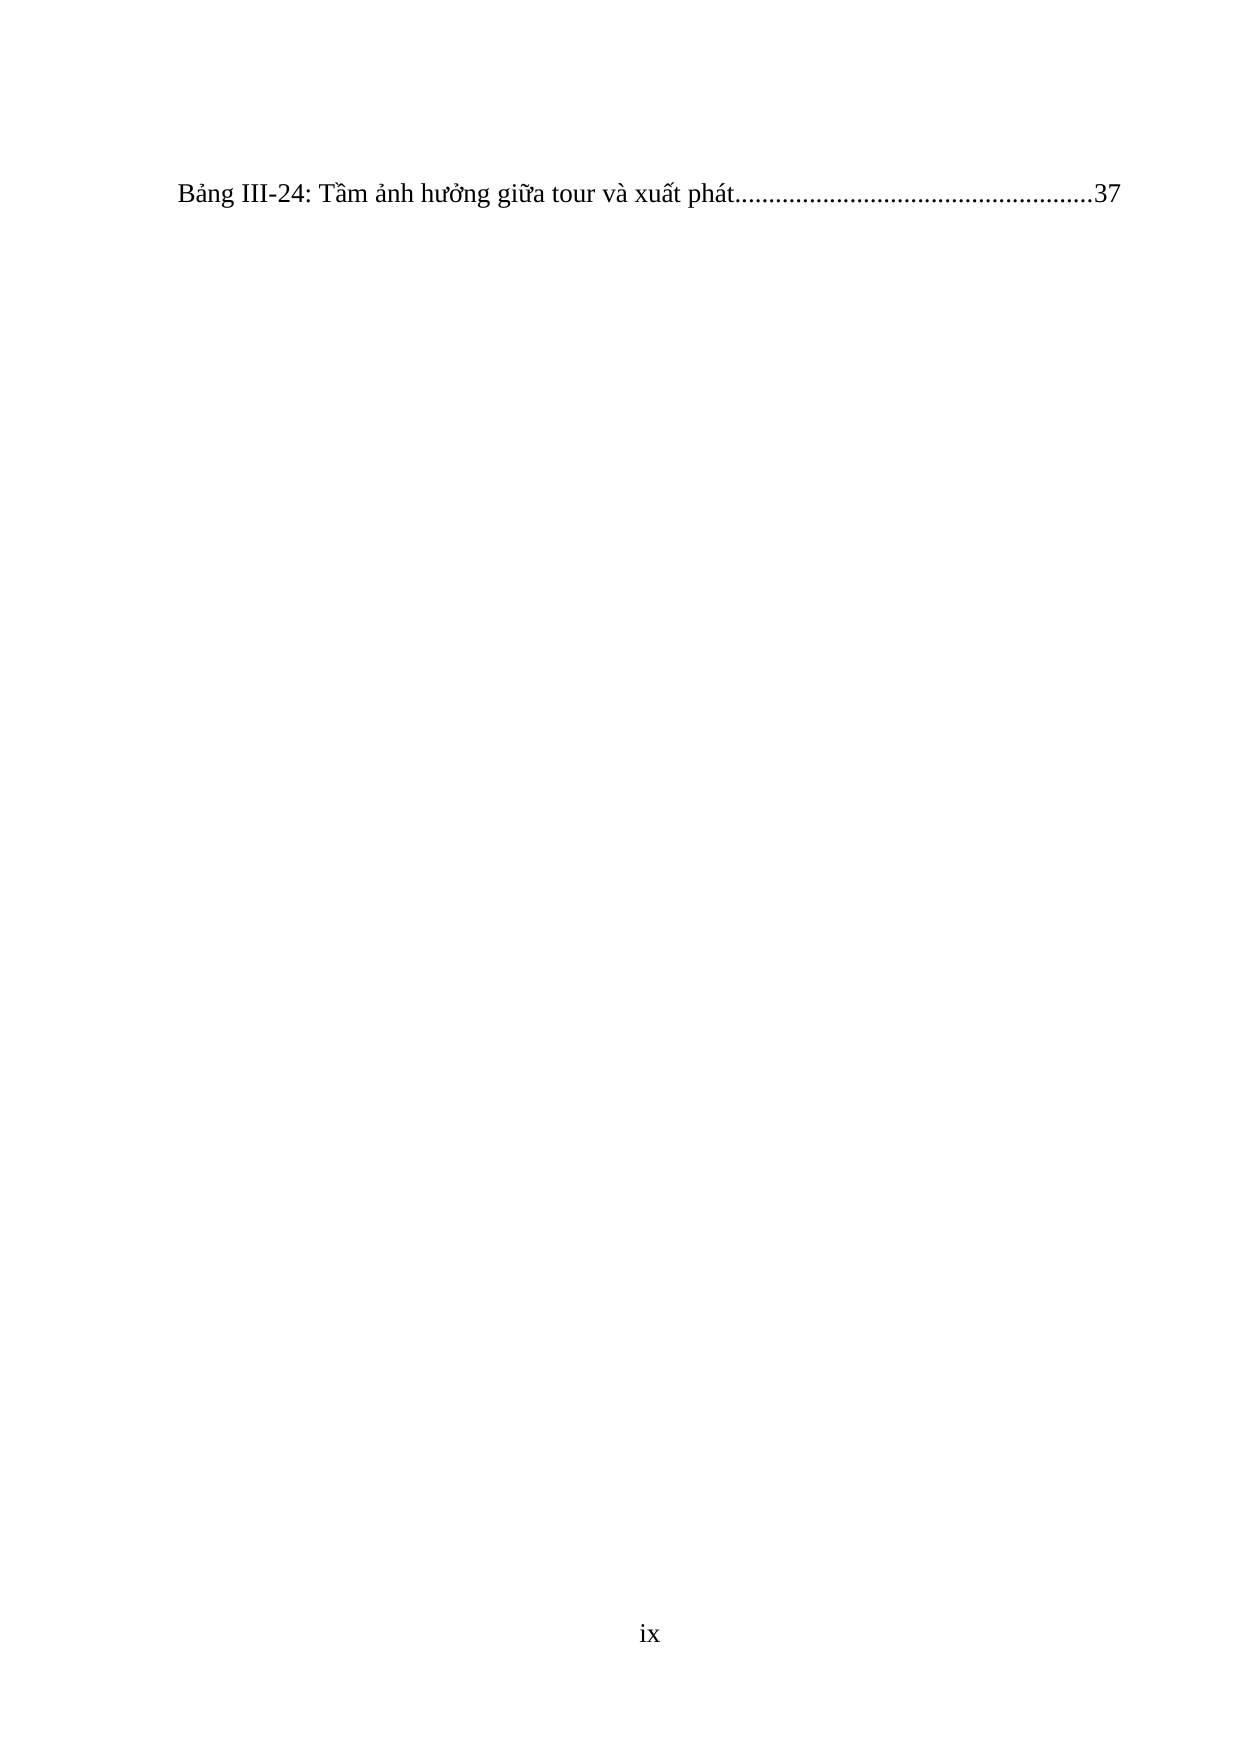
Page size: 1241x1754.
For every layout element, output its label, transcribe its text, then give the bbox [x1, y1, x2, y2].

text Bảng III-24: Tầm ảnh hưởng giữa tour và xuất phát 37 [177, 177, 1122, 208]
